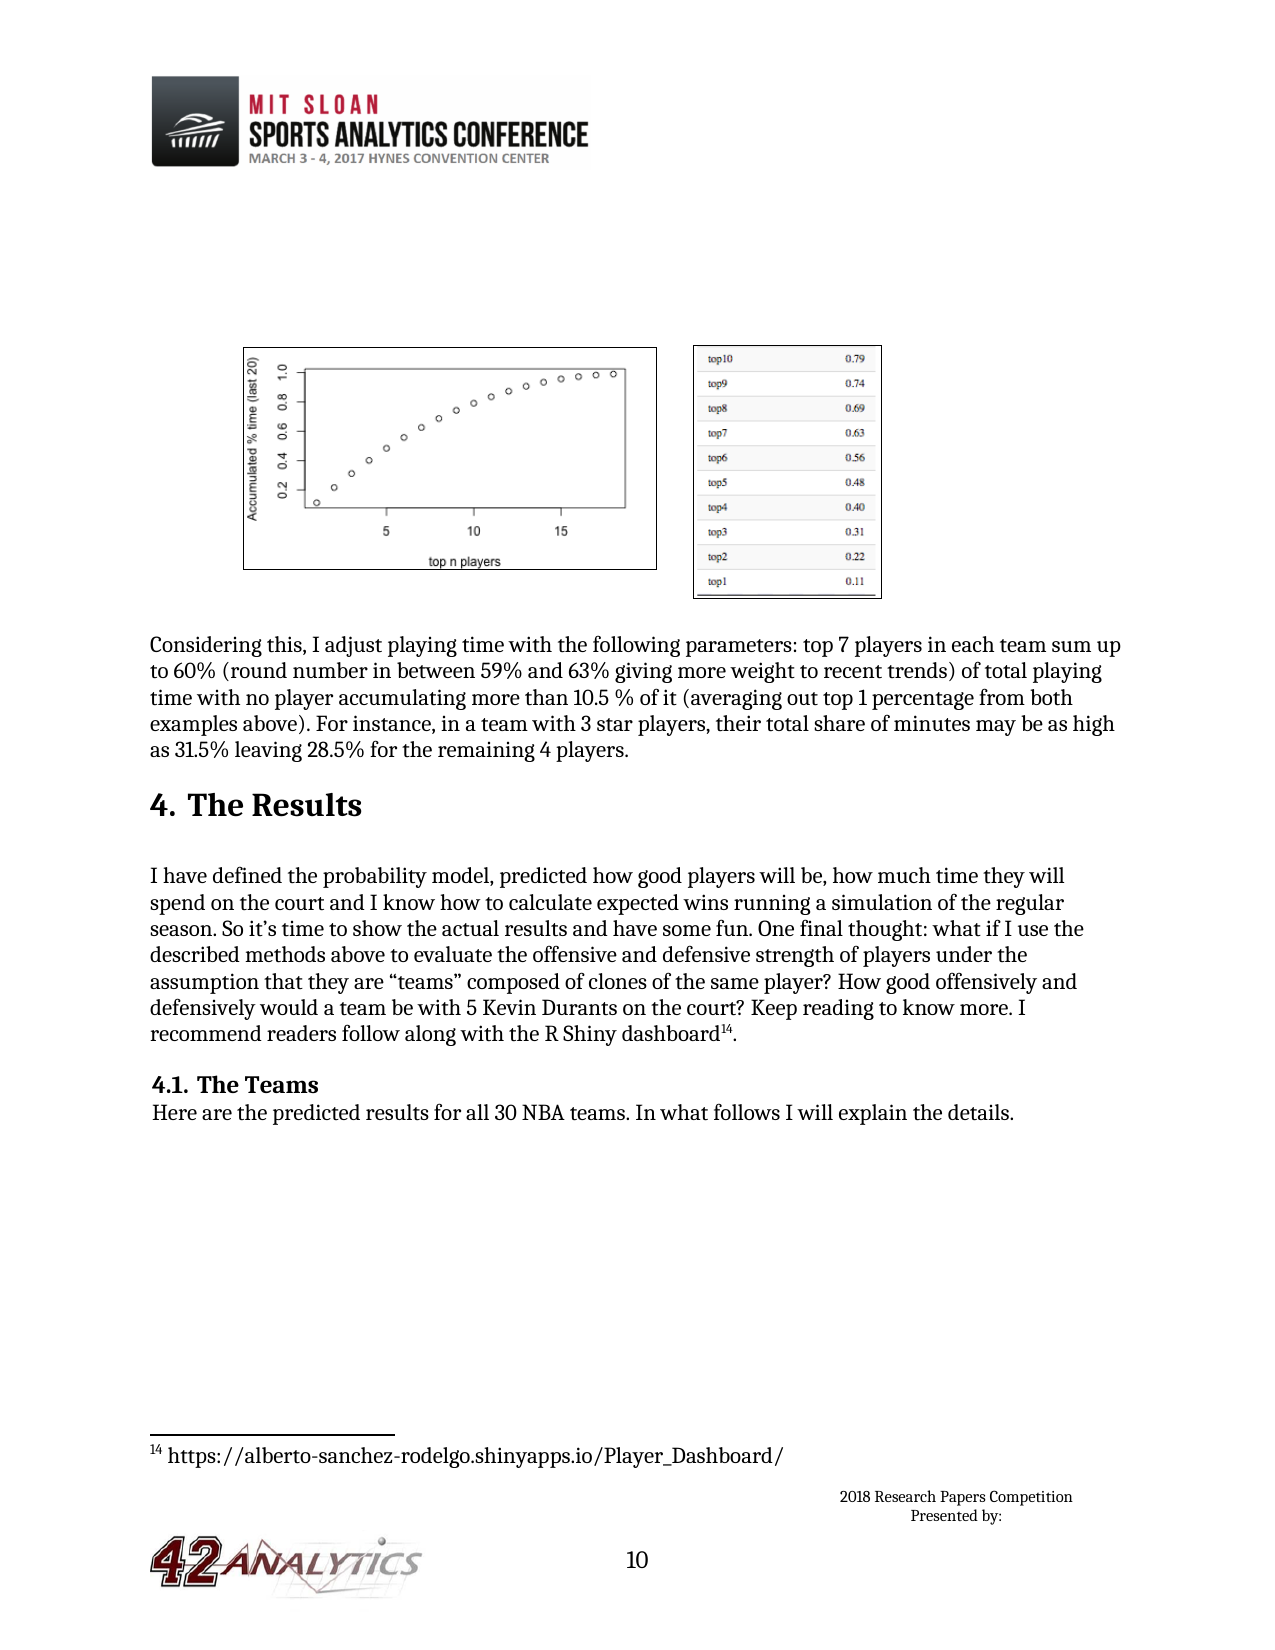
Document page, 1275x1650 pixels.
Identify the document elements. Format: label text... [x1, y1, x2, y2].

picture [244, 348, 656, 569]
picture [694, 346, 881, 598]
picture [150, 75, 591, 170]
text I have defined the probability model, predicted how good players will be, how much time they will spend on the court and I know how to calculate expected wins running a simulation of the regular season. So it’s time to show the actual results and have some fun. One final thought: what if I use the described methods above to evaluate the offensive and defensive strength of players under the assumption that they are “teams” composed of clones of the same player? How good offensively and defensively would a team be with 5 Kevin Durants on the court? Keep reading to know more. I recommend readers follow along with the R Shiny dashboard. [150, 863, 1125, 1048]
list The Results [150, 786, 1125, 825]
text Considering this, I adjust playing time with the following parameters: top 7 players in each team sum up to 60% (round number in between 59% and 63% giving more weight to recent trends) of total playing time with no player accumulating more than 10.5 % of it (averaging out top 1 percentage from both examples above). For instance, in a team with 3 star players, their total share of minutes may be as high as 31.5% leaving 28.5% for the remaining 4 players. [150, 632, 1125, 763]
picture [131, 1517, 433, 1612]
list The Teams [152, 1071, 1125, 1099]
text Here are the predicted results for all 30 NBA teams. In what follows I will explain the details. [152, 1099, 1125, 1126]
